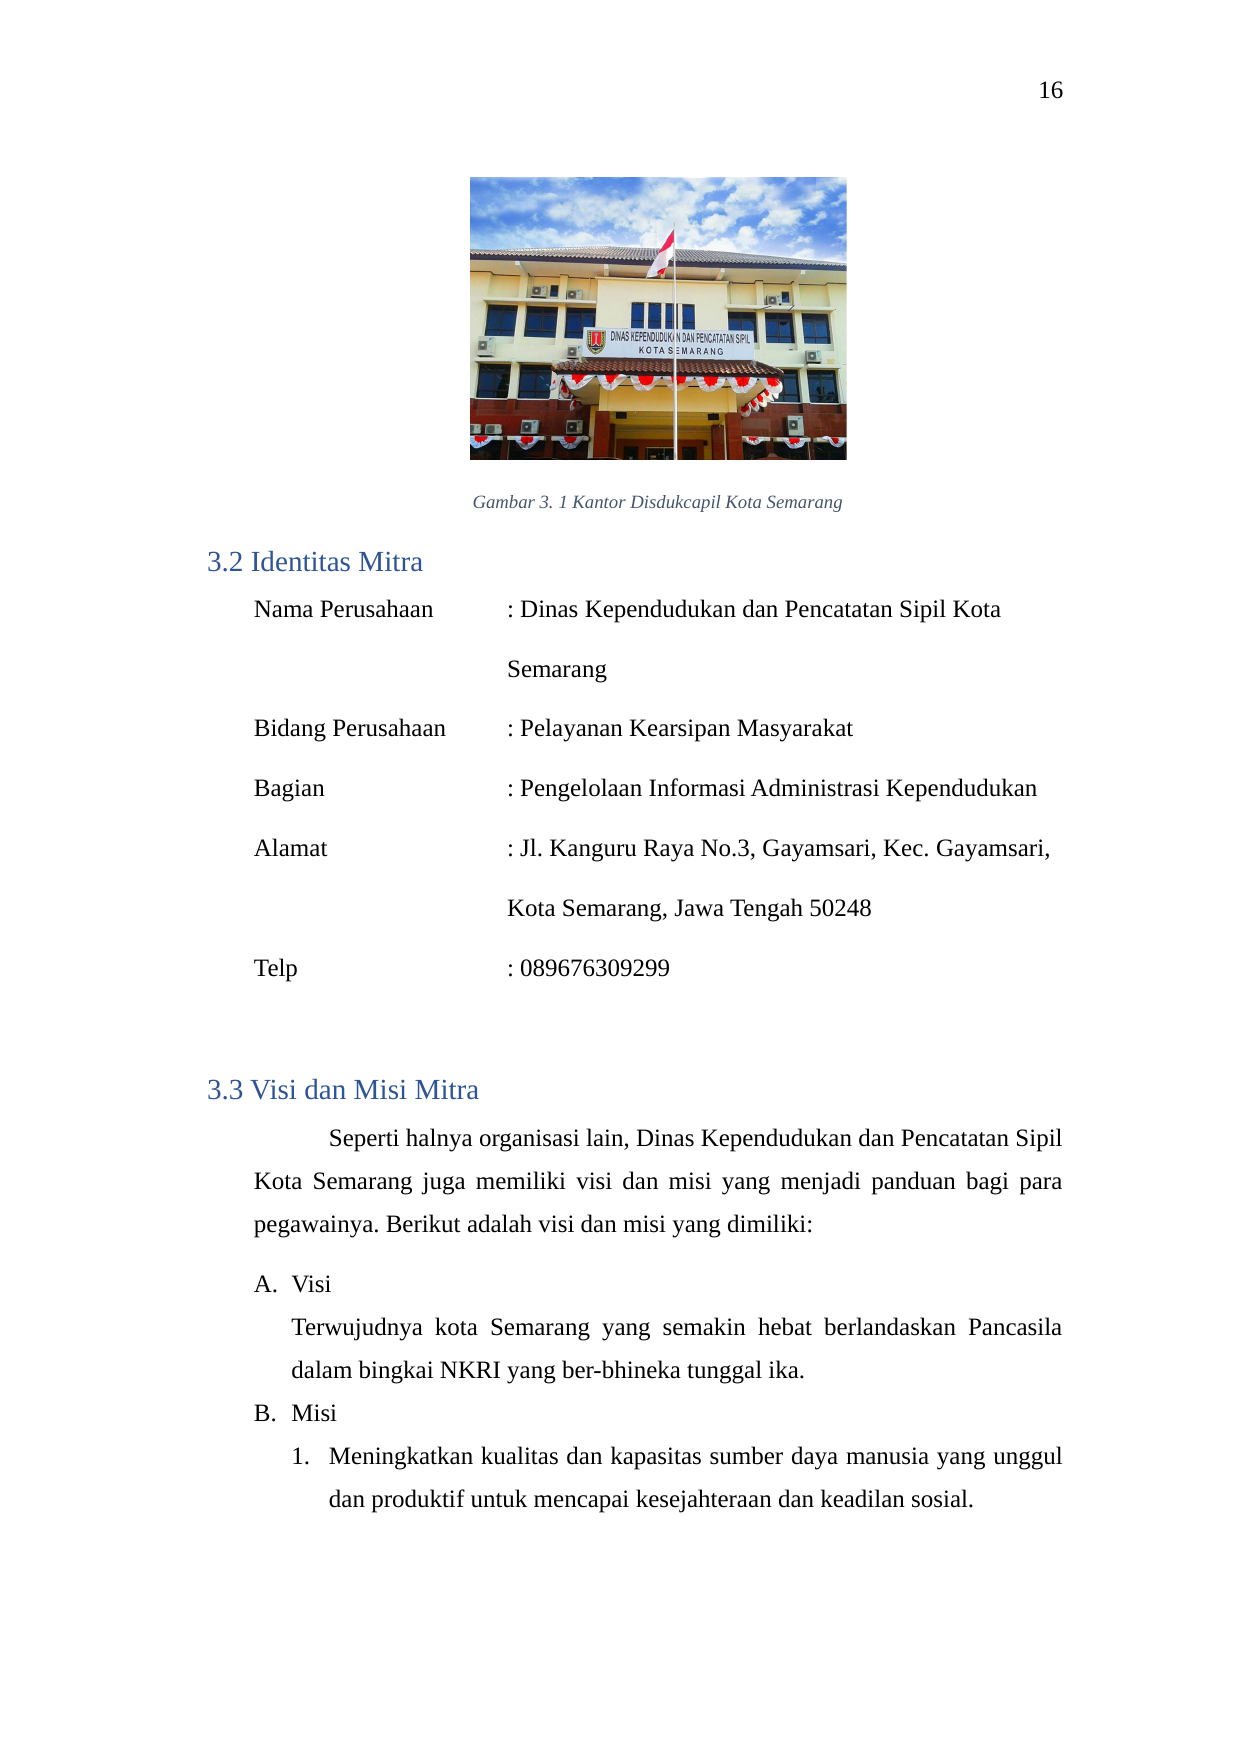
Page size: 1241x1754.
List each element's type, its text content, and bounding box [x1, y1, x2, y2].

list Misi [254, 1398, 1063, 1427]
text Alamat : Jl. Kanguru Raya No.3, Gayamsari, Kec. Gayamsari, [254, 833, 1063, 862]
list Meningkatkan kualitas dan kapasitas sumber daya manusia yang unggul dan produktif untuk mencapai kesejahteraan dan keadilan sosial. [291, 1441, 1063, 1513]
list Visi [254, 1269, 1063, 1297]
text Kota Semarang, Jawa Tengah 50248 [479, 893, 1063, 922]
picture [470, 177, 847, 460]
text Bagian : Pengelolaan Informasi Administrasi Kependudukan [254, 773, 1063, 802]
text Semarang [479, 654, 1063, 682]
list Terwujudnya kota Semarang yang semakin hebat berlandaskan Pancasila dalam bingkai NKRI yang ber-bhineka tunggal ika. [291, 1312, 1063, 1384]
text Telp : 089676309299 [254, 953, 1063, 981]
text Gambar 3. 1 Kantor Disdukcapil Kota Semarang [254, 491, 1063, 512]
subtitle 3.2 Identitas Mitra [207, 544, 1063, 577]
text Bidang Perusahaan : Pelayanan Kearsipan Masyarakat [254, 713, 1063, 742]
text Seperti halnya organisasi lain, Dinas Kependudukan dan Pencatatan Sipil Kota Semarang juga memiliki visi dan misi yang menjadi panduan bagi para pegawainya. Berikut adalah visi dan misi yang dimiliki: [254, 1123, 1063, 1238]
text Nama Perusahaan : Dinas Kependudukan dan Pencatatan Sipil Kota [254, 594, 1063, 623]
subtitle 3.3 Visi dan Misi Mitra [207, 1072, 1063, 1106]
